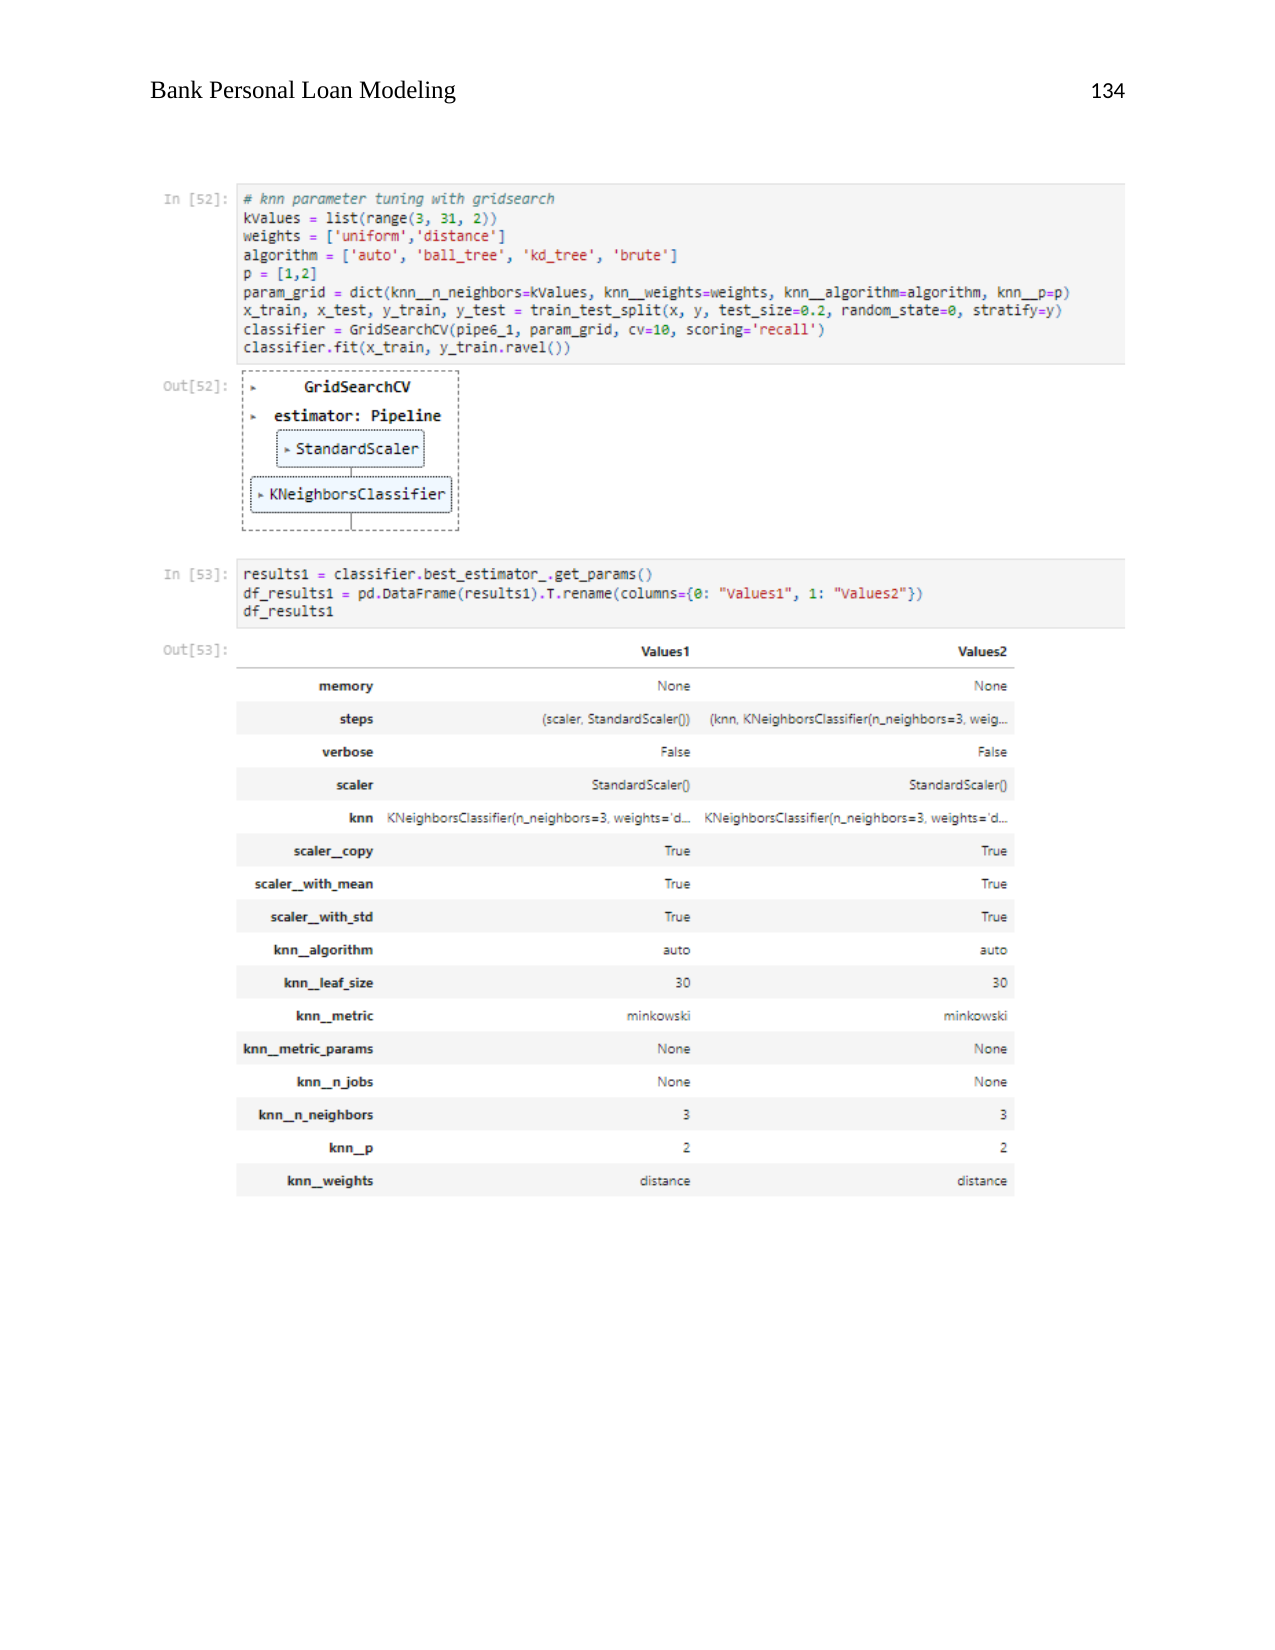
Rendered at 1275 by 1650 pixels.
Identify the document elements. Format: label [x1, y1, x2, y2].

picture [150, 178, 1125, 1213]
